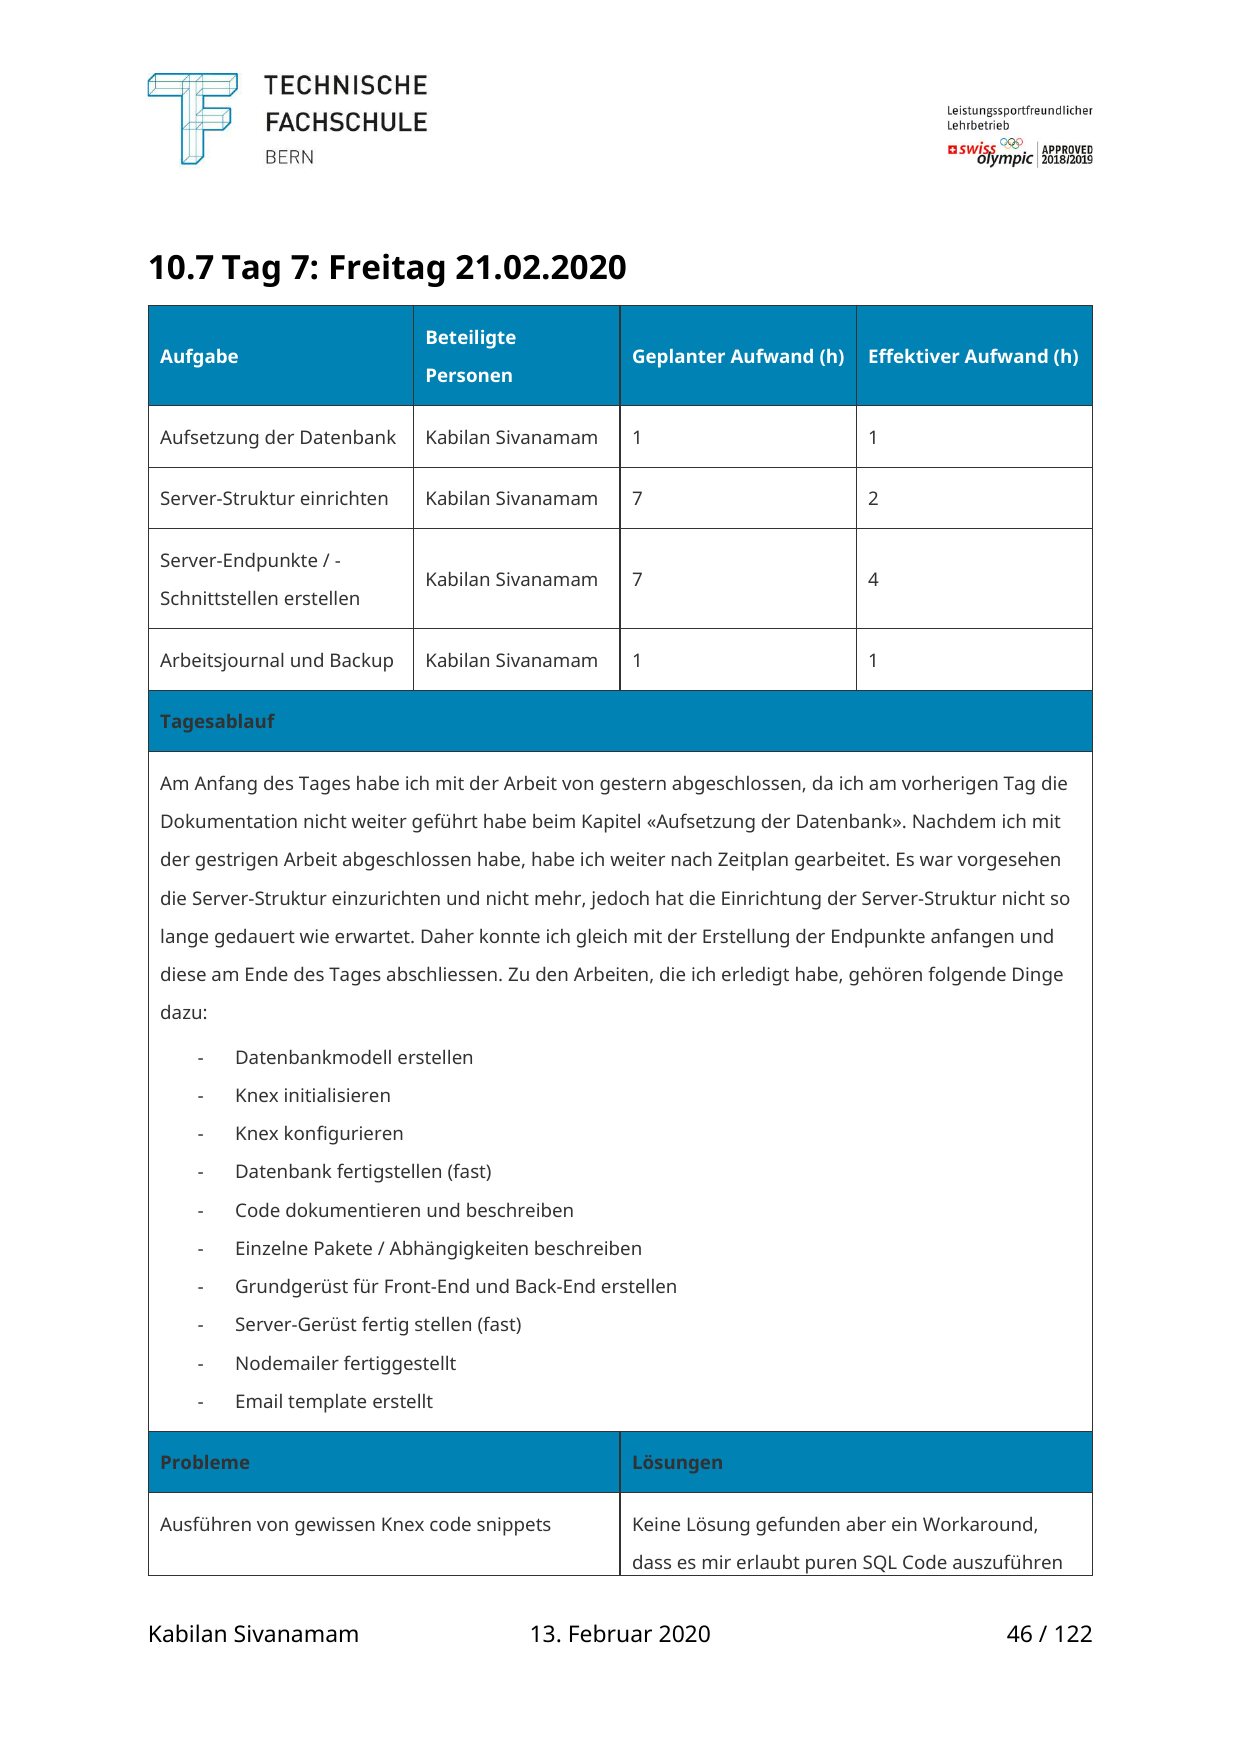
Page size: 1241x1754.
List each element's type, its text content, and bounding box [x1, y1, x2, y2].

table_header Geplanter Aufwand (h) [621, 306, 856, 405]
table_cell 7 [621, 468, 856, 528]
table_cell Ausführen von gewissen Knex code snippets [149, 1493, 619, 1575]
table_cell 7 [621, 529, 856, 628]
table_cell Tagesablauf [149, 691, 1092, 751]
table_cell 4 [857, 529, 1092, 628]
picture [147, 73, 1093, 196]
table_cell Lösungen [621, 1432, 1092, 1492]
table_cell Kabilan Sivanamam [414, 629, 619, 689]
table_cell Server-Endpunkte / -Schnittstellen erstellen [149, 529, 413, 628]
table_cell Keine Lösung gefunden aber ein Workaround, dass es mir erlaubt puren SQL Code auszuführen (knex raw.()). [621, 1493, 1092, 1575]
table_header Aufgabe [149, 306, 413, 405]
subtitle Tag 7: Freitag 21.02.2020 [148, 244, 1093, 289]
table_cell 1 [621, 406, 856, 467]
table_cell 1 [857, 406, 1092, 467]
table_cell Kabilan Sivanamam [414, 529, 619, 628]
table_cell Arbeitsjournal und Backup [149, 629, 413, 689]
table_cell 2 [857, 468, 1092, 528]
table_cell 1 [621, 629, 856, 689]
table_cell Kabilan Sivanamam [414, 406, 619, 467]
table_cell Aufsetzung der Datenbank [149, 406, 413, 467]
table_cell Server-Struktur einrichten [149, 468, 413, 528]
table_cell 1 [857, 629, 1092, 689]
table_cell Kabilan Sivanamam [414, 468, 619, 528]
table_cell Am Anfang des Tages habe ich mit der Arbeit von gestern abgeschlossen, da ich am vorherigen Tag die Dokumentation nicht weiter geführt habe beim Kapitel «Aufsetzung der Datenbank». Nachdem ich mit der gestrigen Arbeit abgeschlossen habe, habe ich weiter nach Zeitplan gearbeitet. Es war vorgesehen die Server-Struktur einzurichten und nicht mehr, jedoch hat die Einrichtung der Server-Struktur nicht so lange gedauert wie erwartet. Daher konnte ich gleich mit der Erstellung der Endpunkte anfangen und diese am Ende des Tages abschliessen. Zu den Arbeiten, die ich erledigt habe, gehören folgende Dinge dazu: Datenbankmodell erstellen Knex initialisieren Knex konfigurieren Datenbank fertigstellen (fast) Code dokumentieren und beschreiben Einzelne Pakete / Abhängigkeiten beschreiben Grundgerüst für Front-End und Back-End erstellen Server-Gerüst fertig stellen (fast) Nodemailer fertiggestellt Email template erstellt [149, 752, 1092, 1431]
table_cell Probleme [149, 1432, 619, 1492]
table_header Effektiver Aufwand (h) [857, 306, 1092, 405]
table_header Beteiligte Personen [414, 306, 619, 405]
